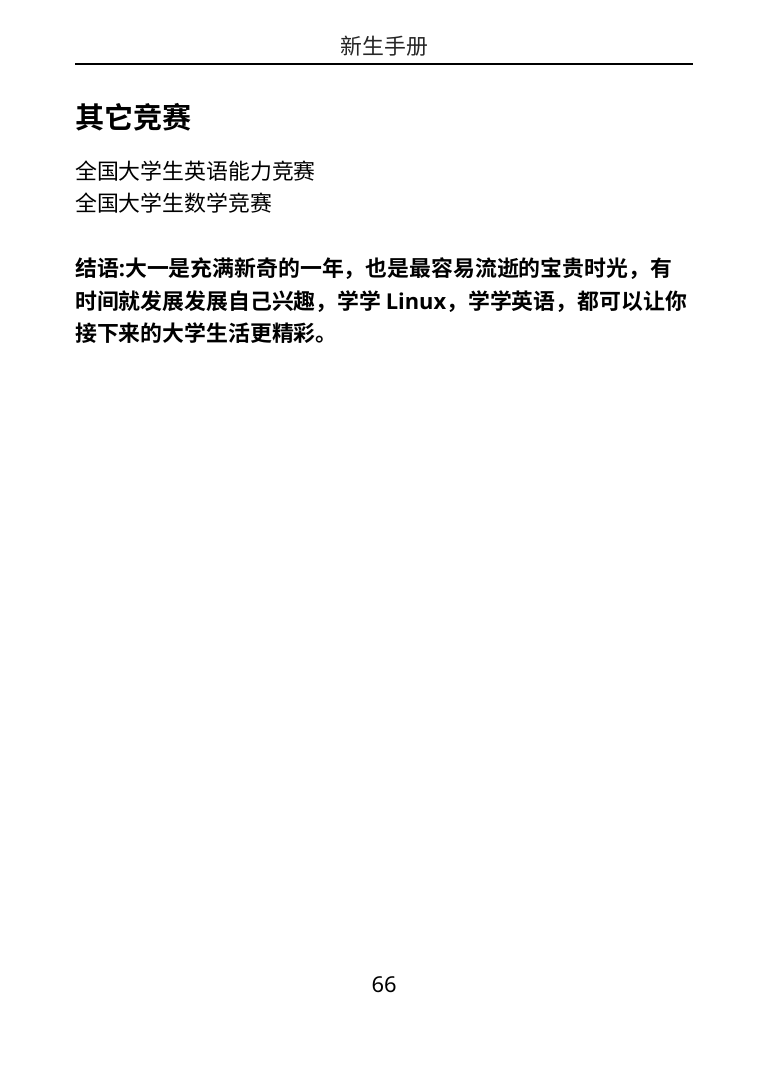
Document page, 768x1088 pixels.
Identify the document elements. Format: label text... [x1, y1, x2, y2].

text 其它竞赛 [75, 83, 671, 148]
text 全国大学生英语能力竞赛 [75, 153, 693, 186]
text 全国大学生数学竞赛 [75, 186, 693, 218]
text 结语:大一是充满新奇的一年，也是最容易流逝的宝贵时光，有时间就发展发展自己兴趣，学学Linux，学学英语，都可以让你接下来的大学生活更精彩。 [75, 251, 693, 348]
